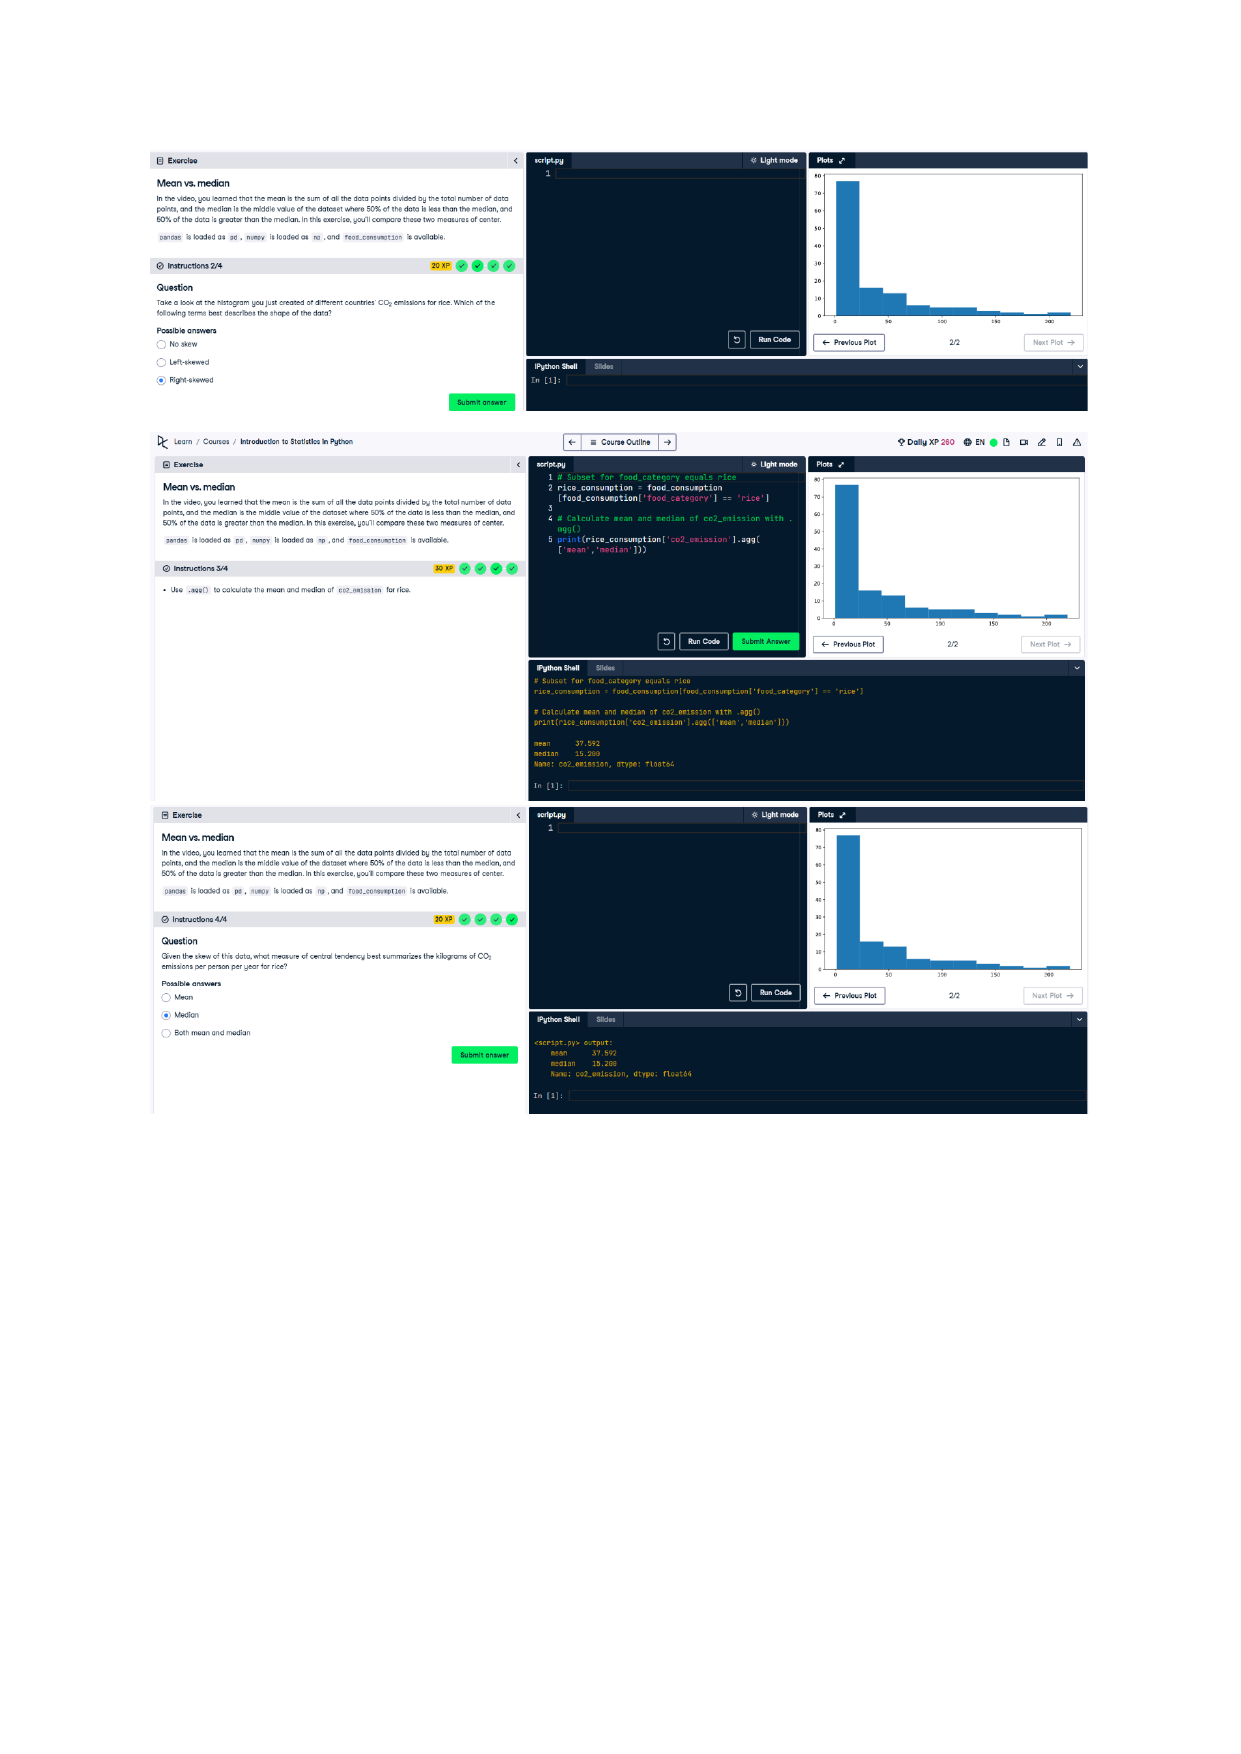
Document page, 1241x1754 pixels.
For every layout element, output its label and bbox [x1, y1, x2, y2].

picture [150, 432, 1088, 801]
picture [150, 805, 1090, 1114]
picture [150, 150, 1088, 411]
